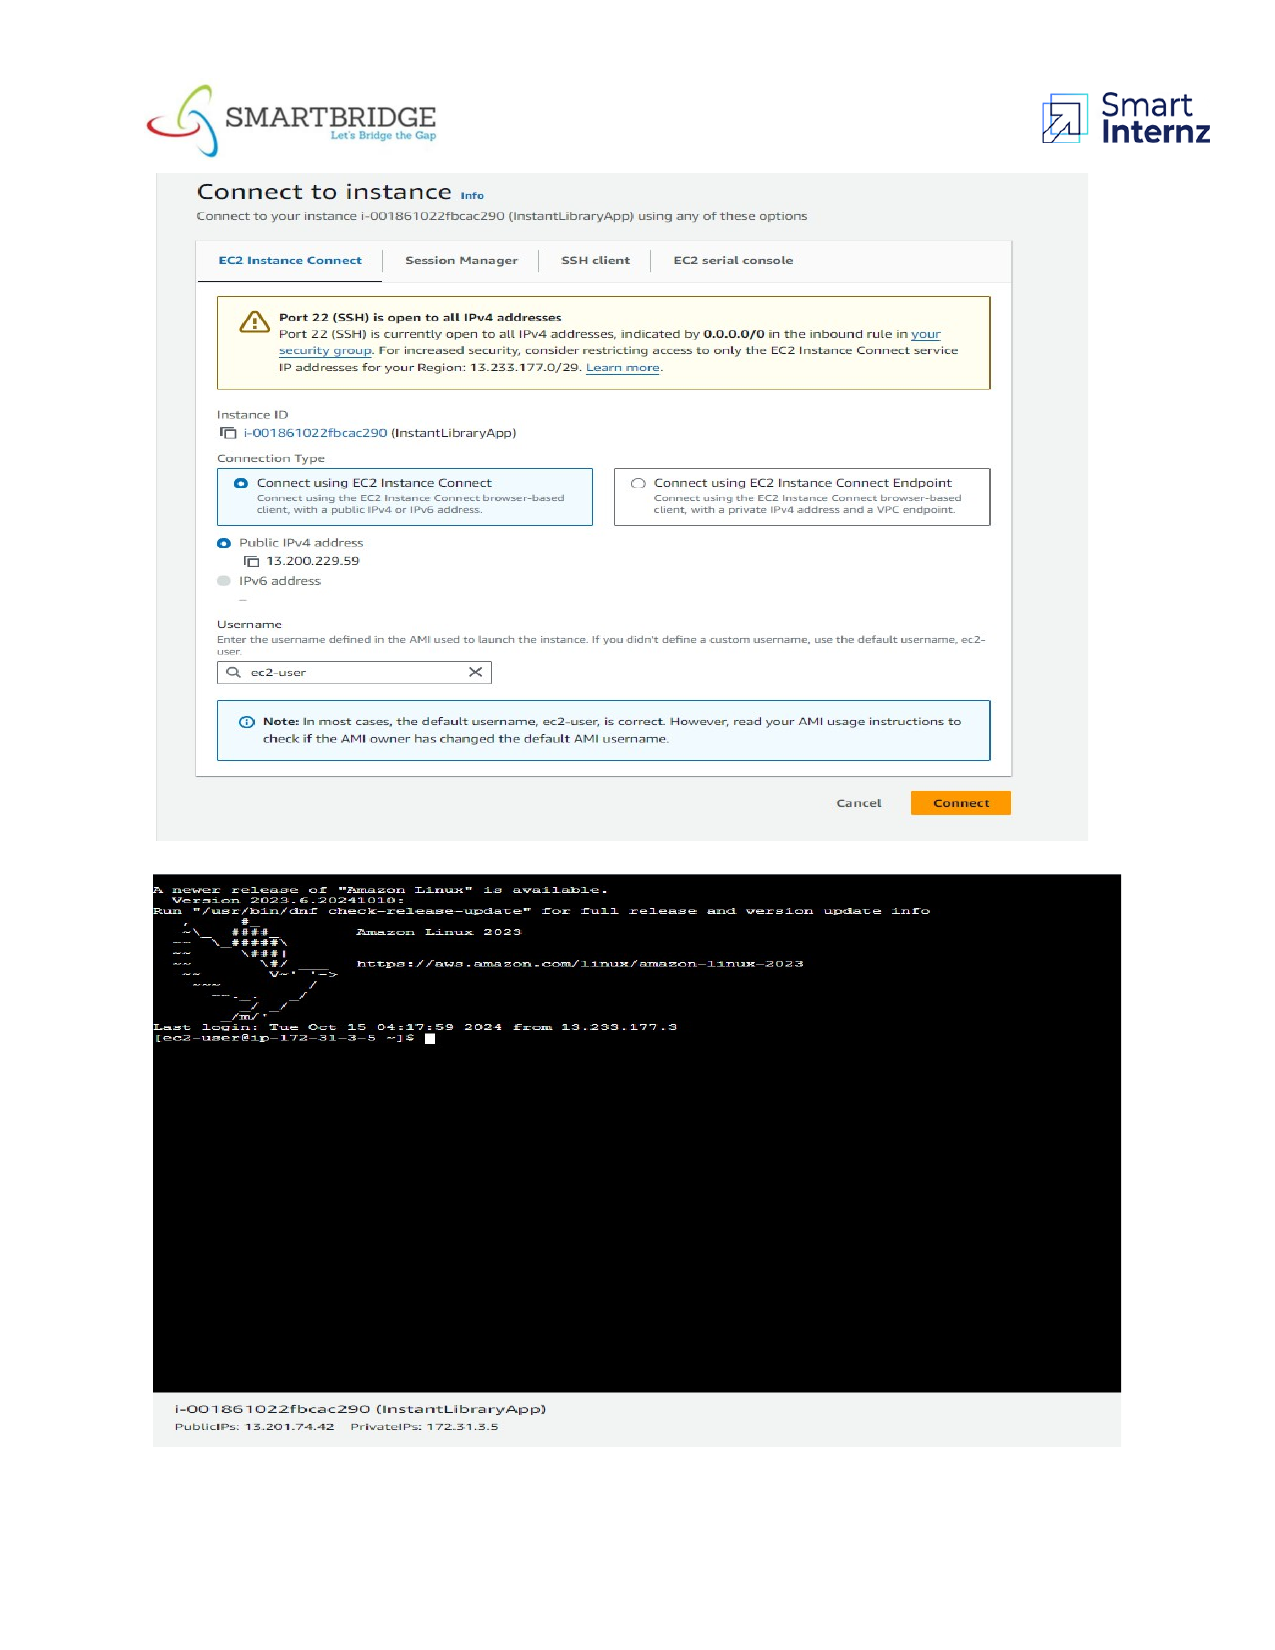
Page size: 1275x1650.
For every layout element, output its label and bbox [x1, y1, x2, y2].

picture [156, 173, 1089, 841]
picture [1037, 92, 1214, 143]
picture [143, 78, 439, 161]
picture [153, 874, 1122, 1447]
